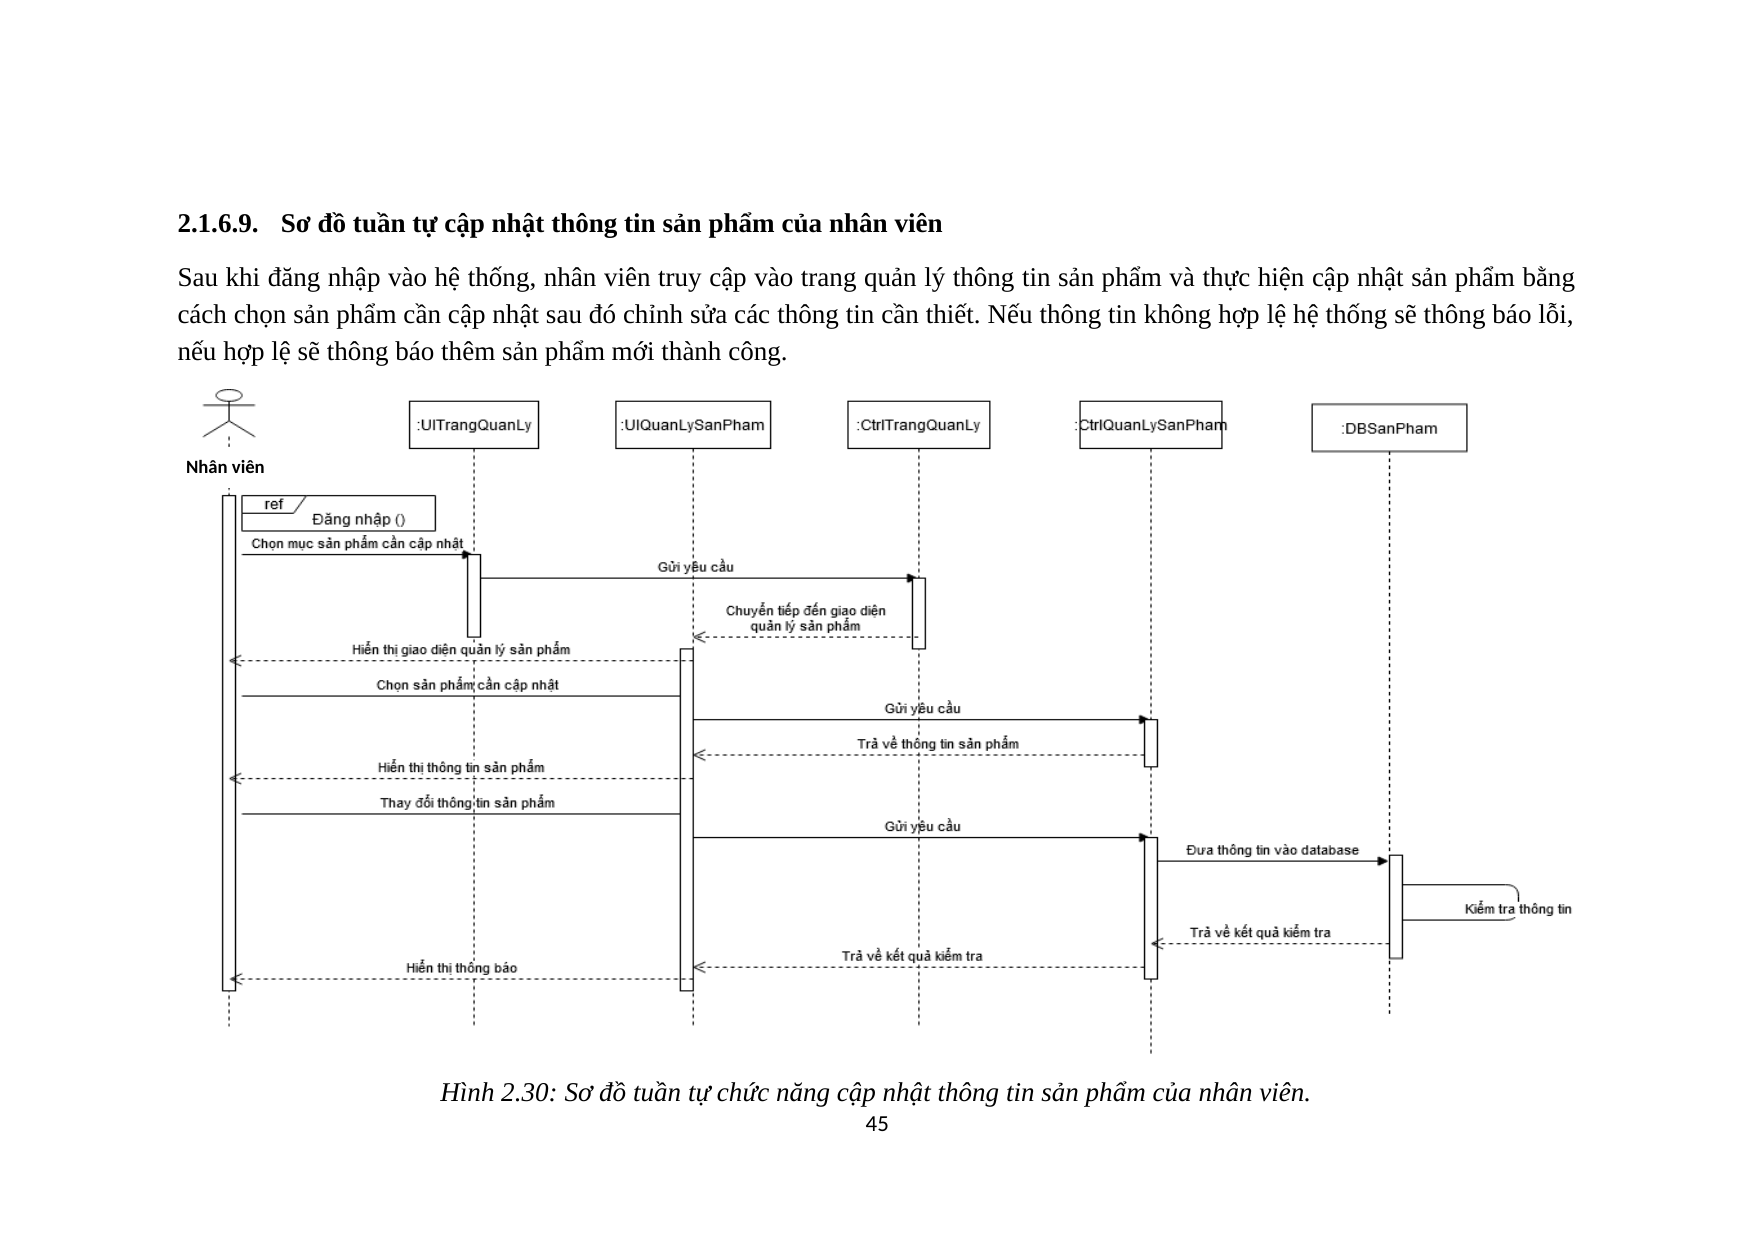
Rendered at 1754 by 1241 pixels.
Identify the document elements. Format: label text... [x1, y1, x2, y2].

list Sơ đồ tuần tự cập nhật thông tin sản phẩm của nhân viên [177, 207, 1577, 238]
picture [177, 389, 1576, 1054]
text Hình 2.30: Sơ đồ tuần tự chức năng cập nhật thông tin sản phẩm của nhân viên. [177, 1076, 1577, 1107]
text Sau khi đăng nhập vào hệ thống, nhân viên truy cập vào trang quản lý thông tin sản phẩm và thực hiện cập nhật sản phẩm bằng cách chọn sản phẩm cần cập nhật sau đó chỉnh sửa các thông tin cần thiết. Nếu thông tin không hợp lệ hệ thống sẽ thông báo lỗi, nếu hợp lệ sẽ thông báo thêm sản phẩm mới thành công. [177, 261, 1577, 366]
